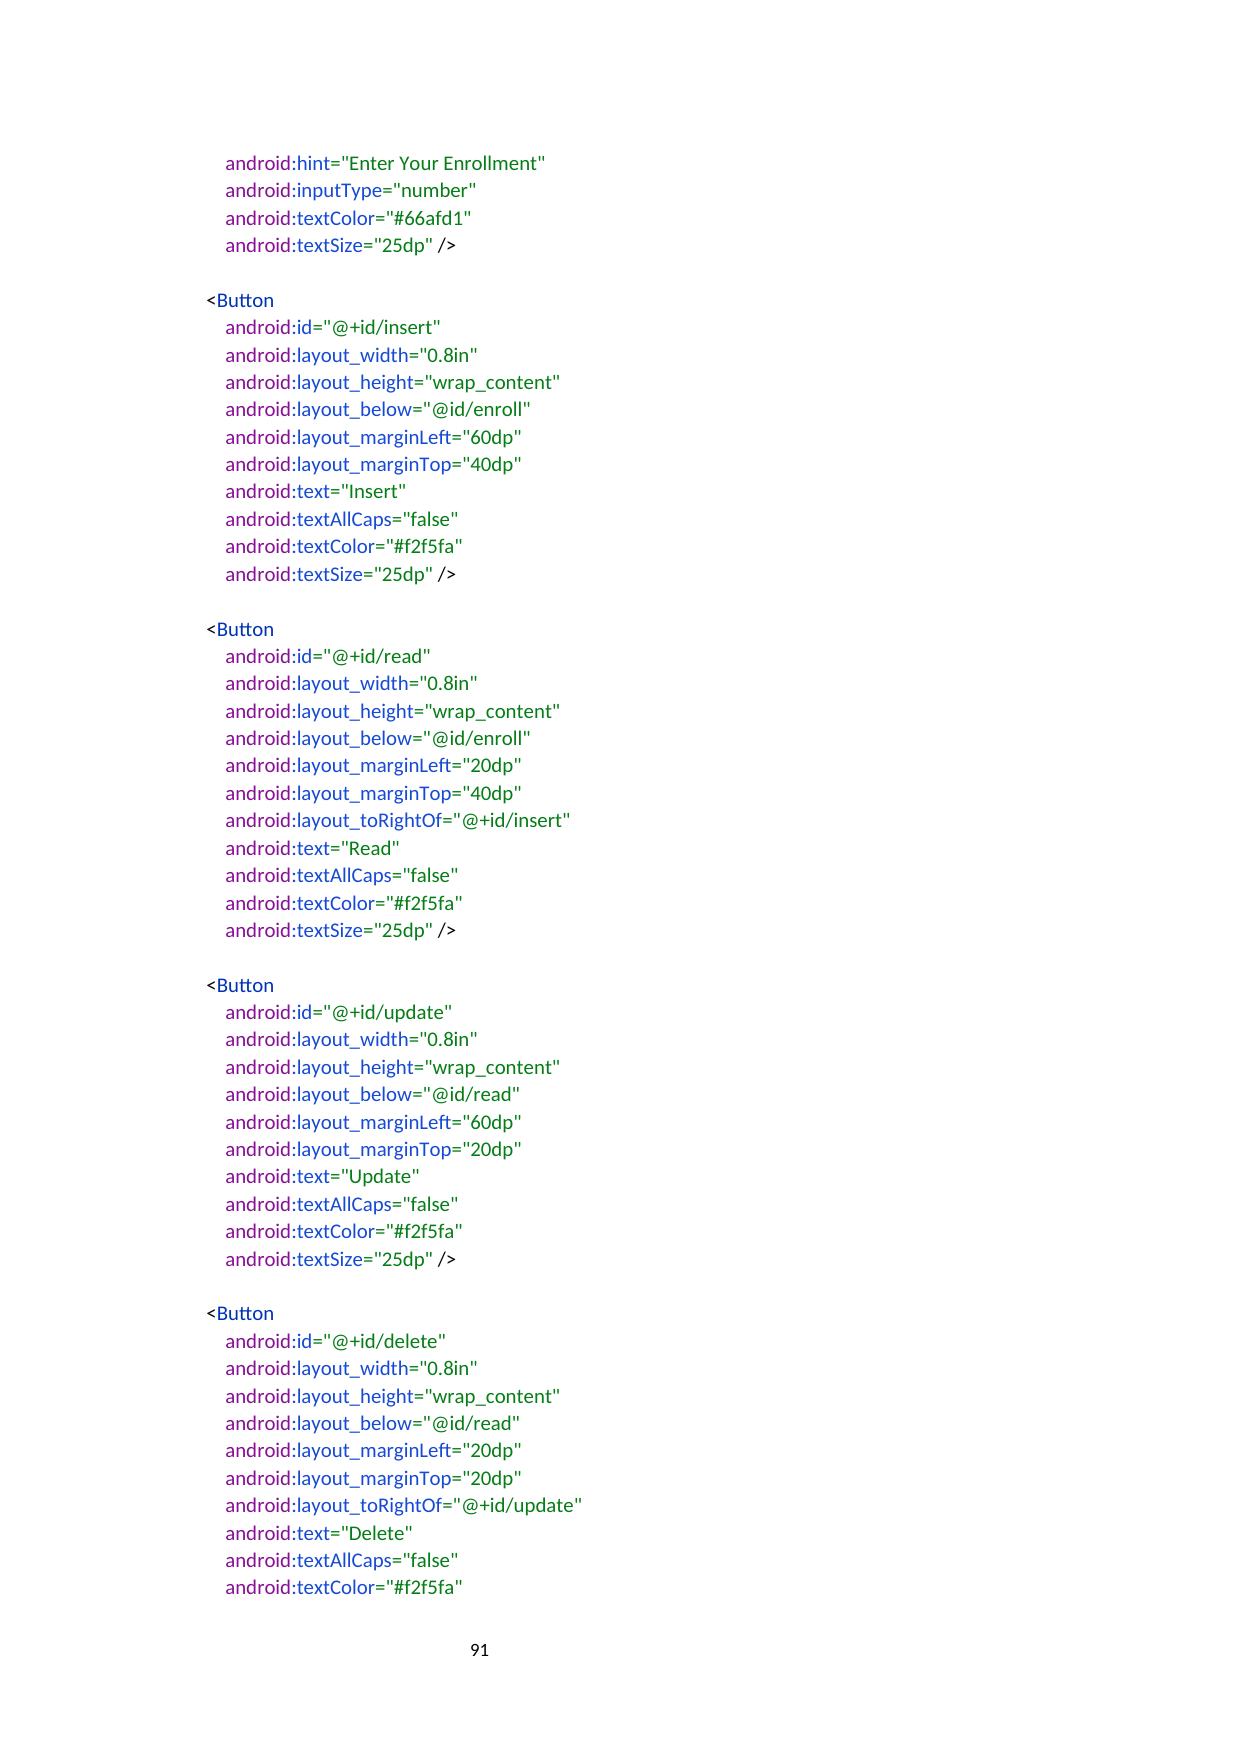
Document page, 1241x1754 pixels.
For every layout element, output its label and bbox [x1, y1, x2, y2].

text [187, 150, 1053, 1600]
